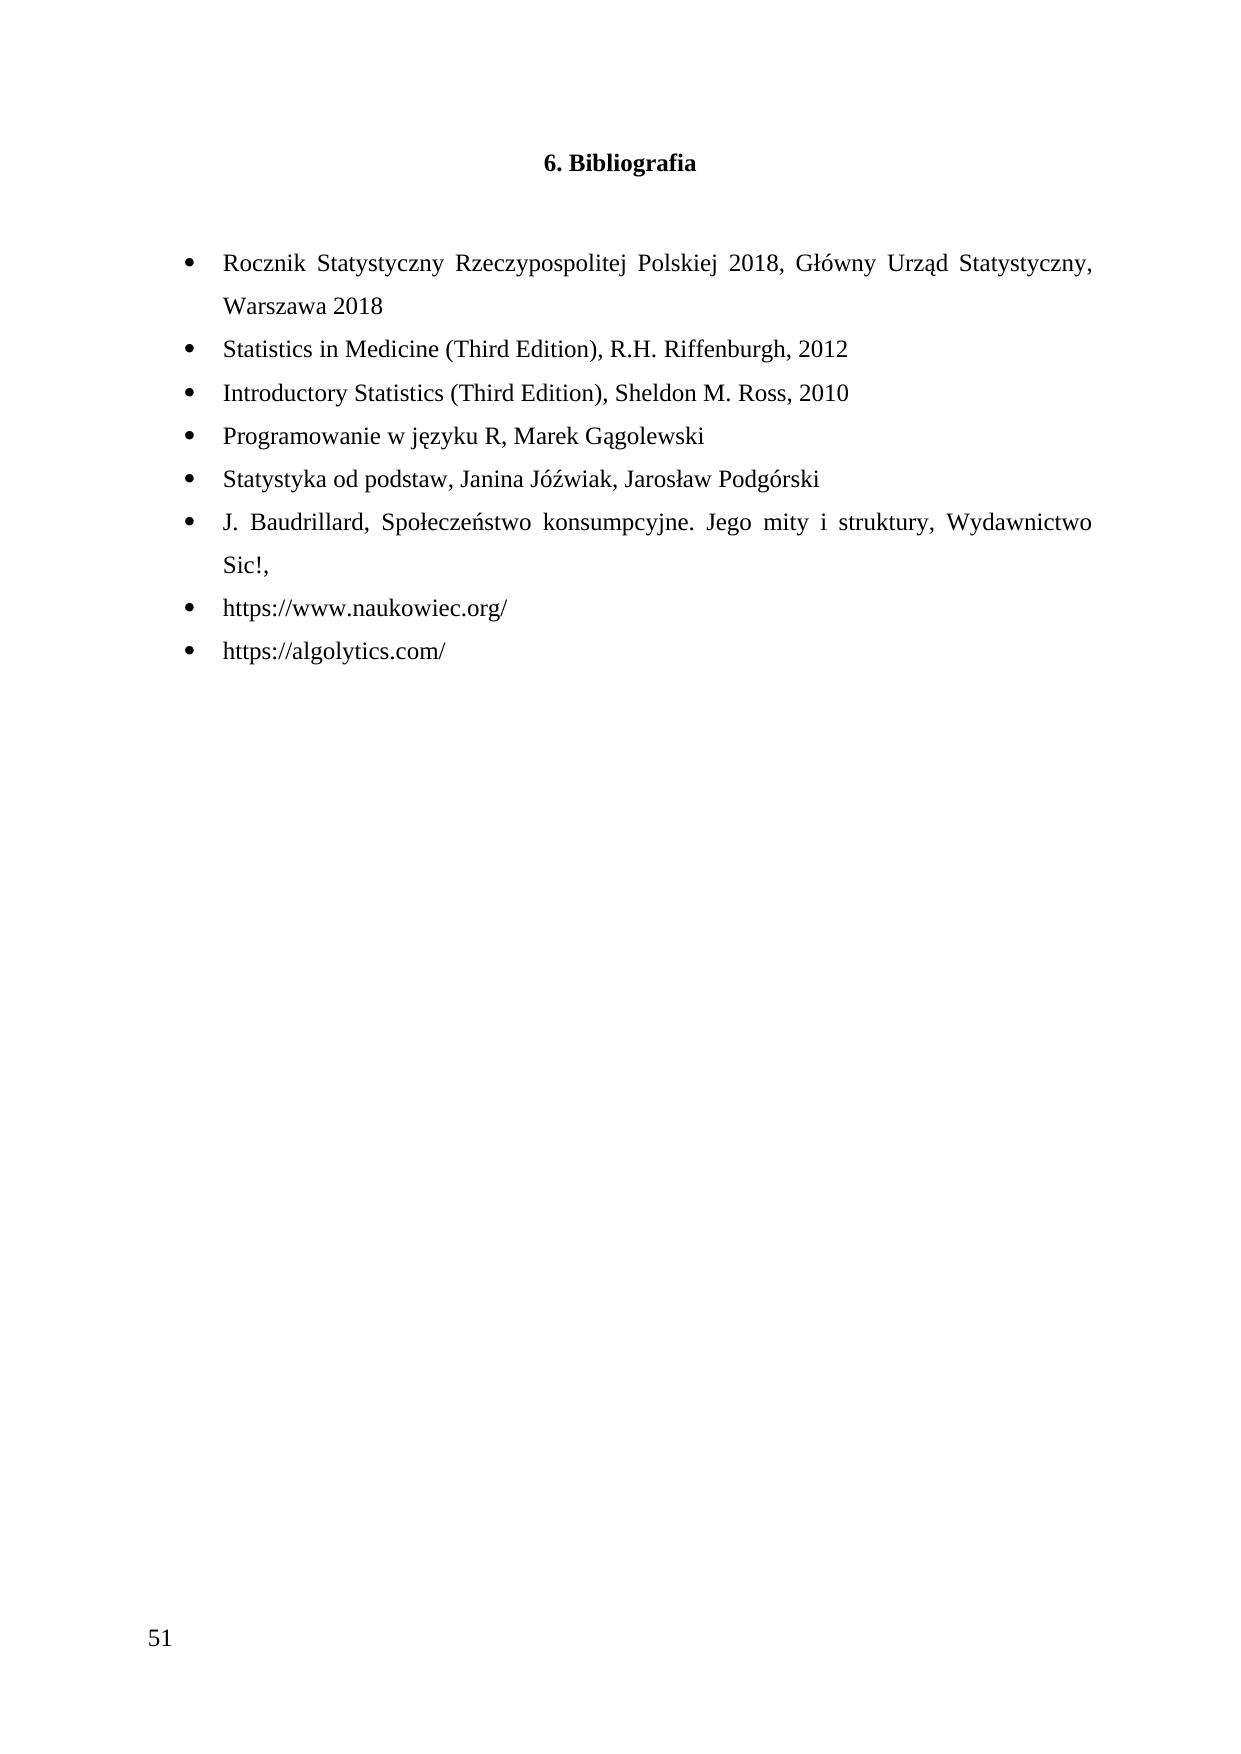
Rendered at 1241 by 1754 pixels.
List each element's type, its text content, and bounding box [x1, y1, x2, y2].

list J. Baudrillard, Społeczeństwo konsumpcyjne. Jego mity i struktury, Wydawnictwo Sic!, [185, 507, 1093, 579]
list Statystyka od podstaw, Janina Jóźwiak, Jarosław Podgórski [185, 464, 1093, 493]
list Introductory Statistics (Third Edition), Sheldon M. Ross, 2010 [185, 378, 1093, 406]
list https://www.naukowiec.org/ [185, 593, 1093, 622]
list Rocznik Statystyczny Rzeczypospolitej Polskiej 2018, Główny Urząd Statystyczny, Warszawa 2018 [185, 248, 1093, 320]
list https://algolytics.com/ [185, 636, 1093, 665]
subtitle 6. Bibliografia [148, 148, 1093, 176]
list Programowanie w języku R, Marek Gągolewski [185, 421, 1093, 449]
list Statistics in Medicine (Third Edition), R.H. Riffenburgh, 2012 [185, 334, 1093, 363]
